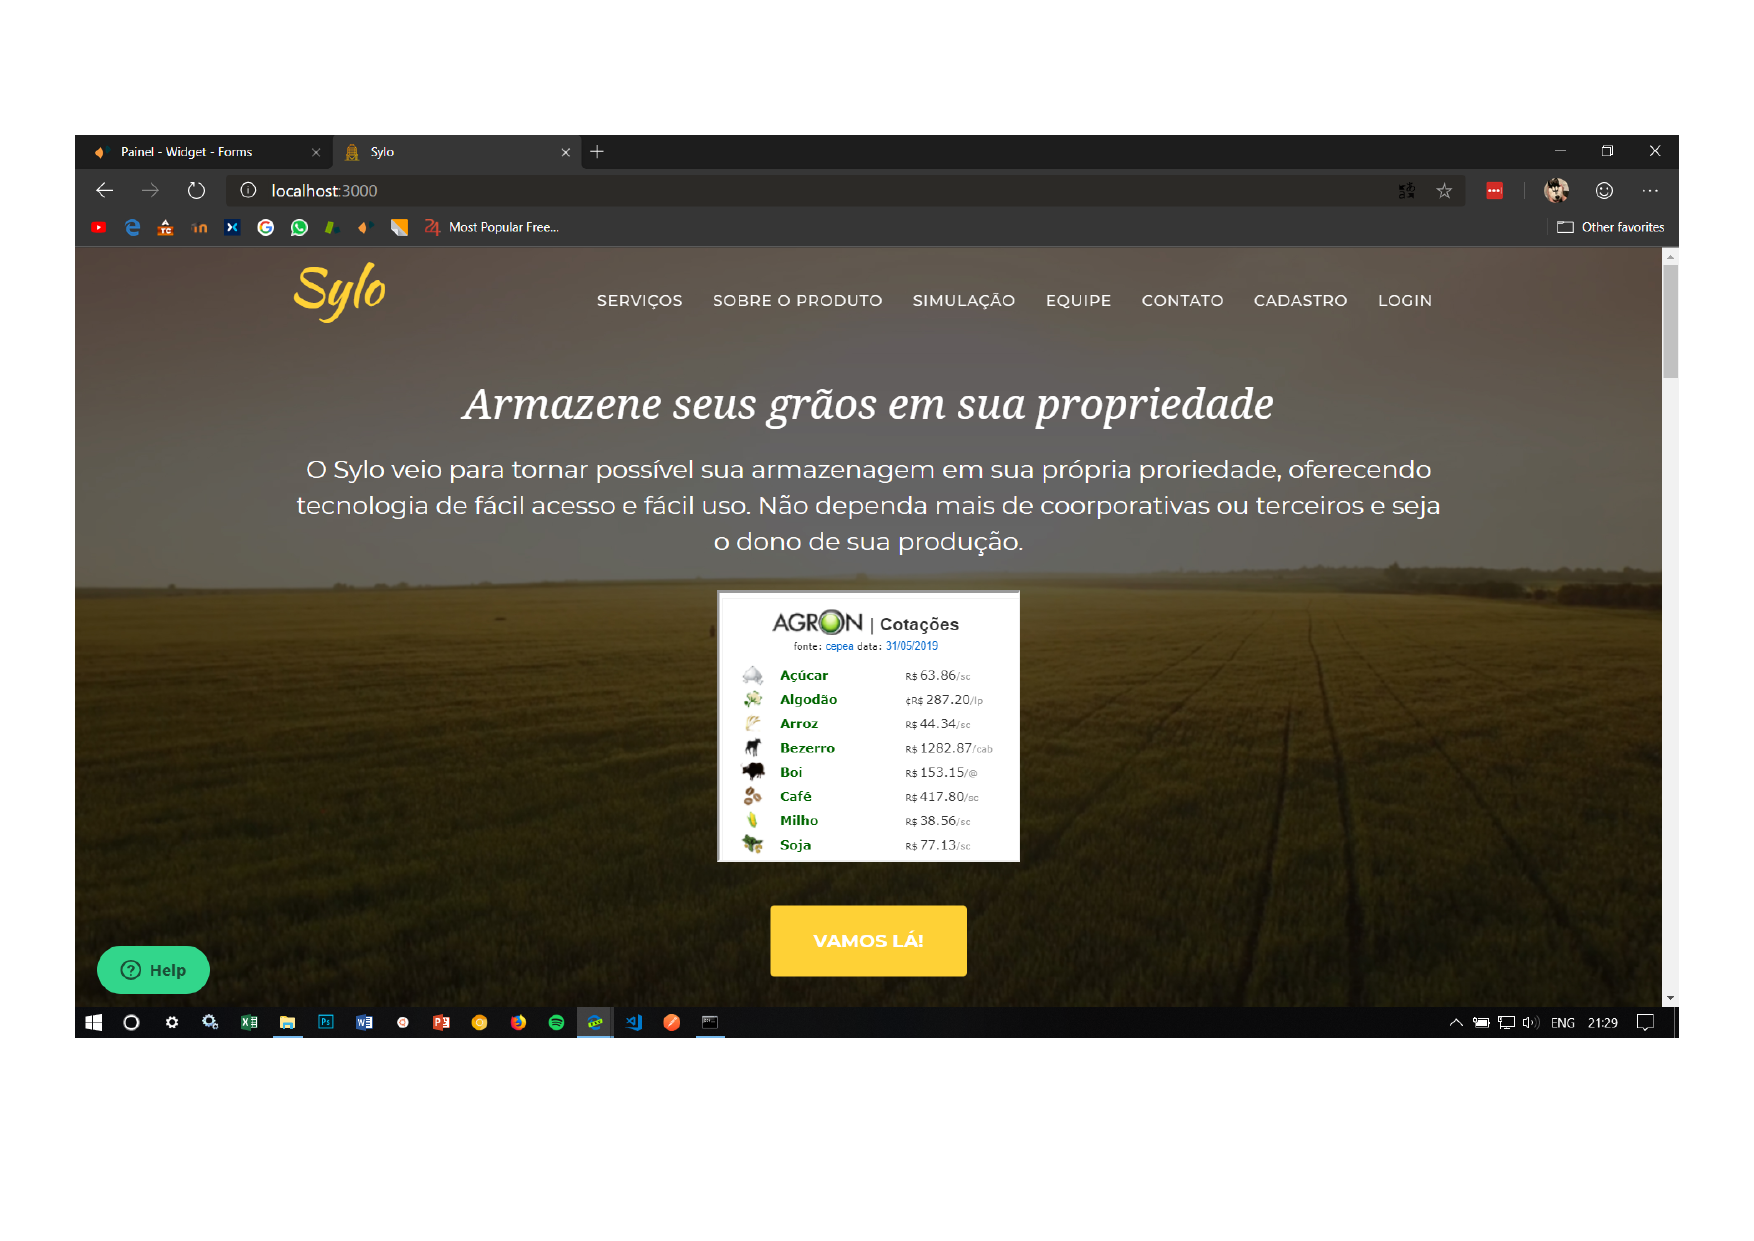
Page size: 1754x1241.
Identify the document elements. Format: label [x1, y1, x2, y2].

picture [75, 135, 1679, 1038]
